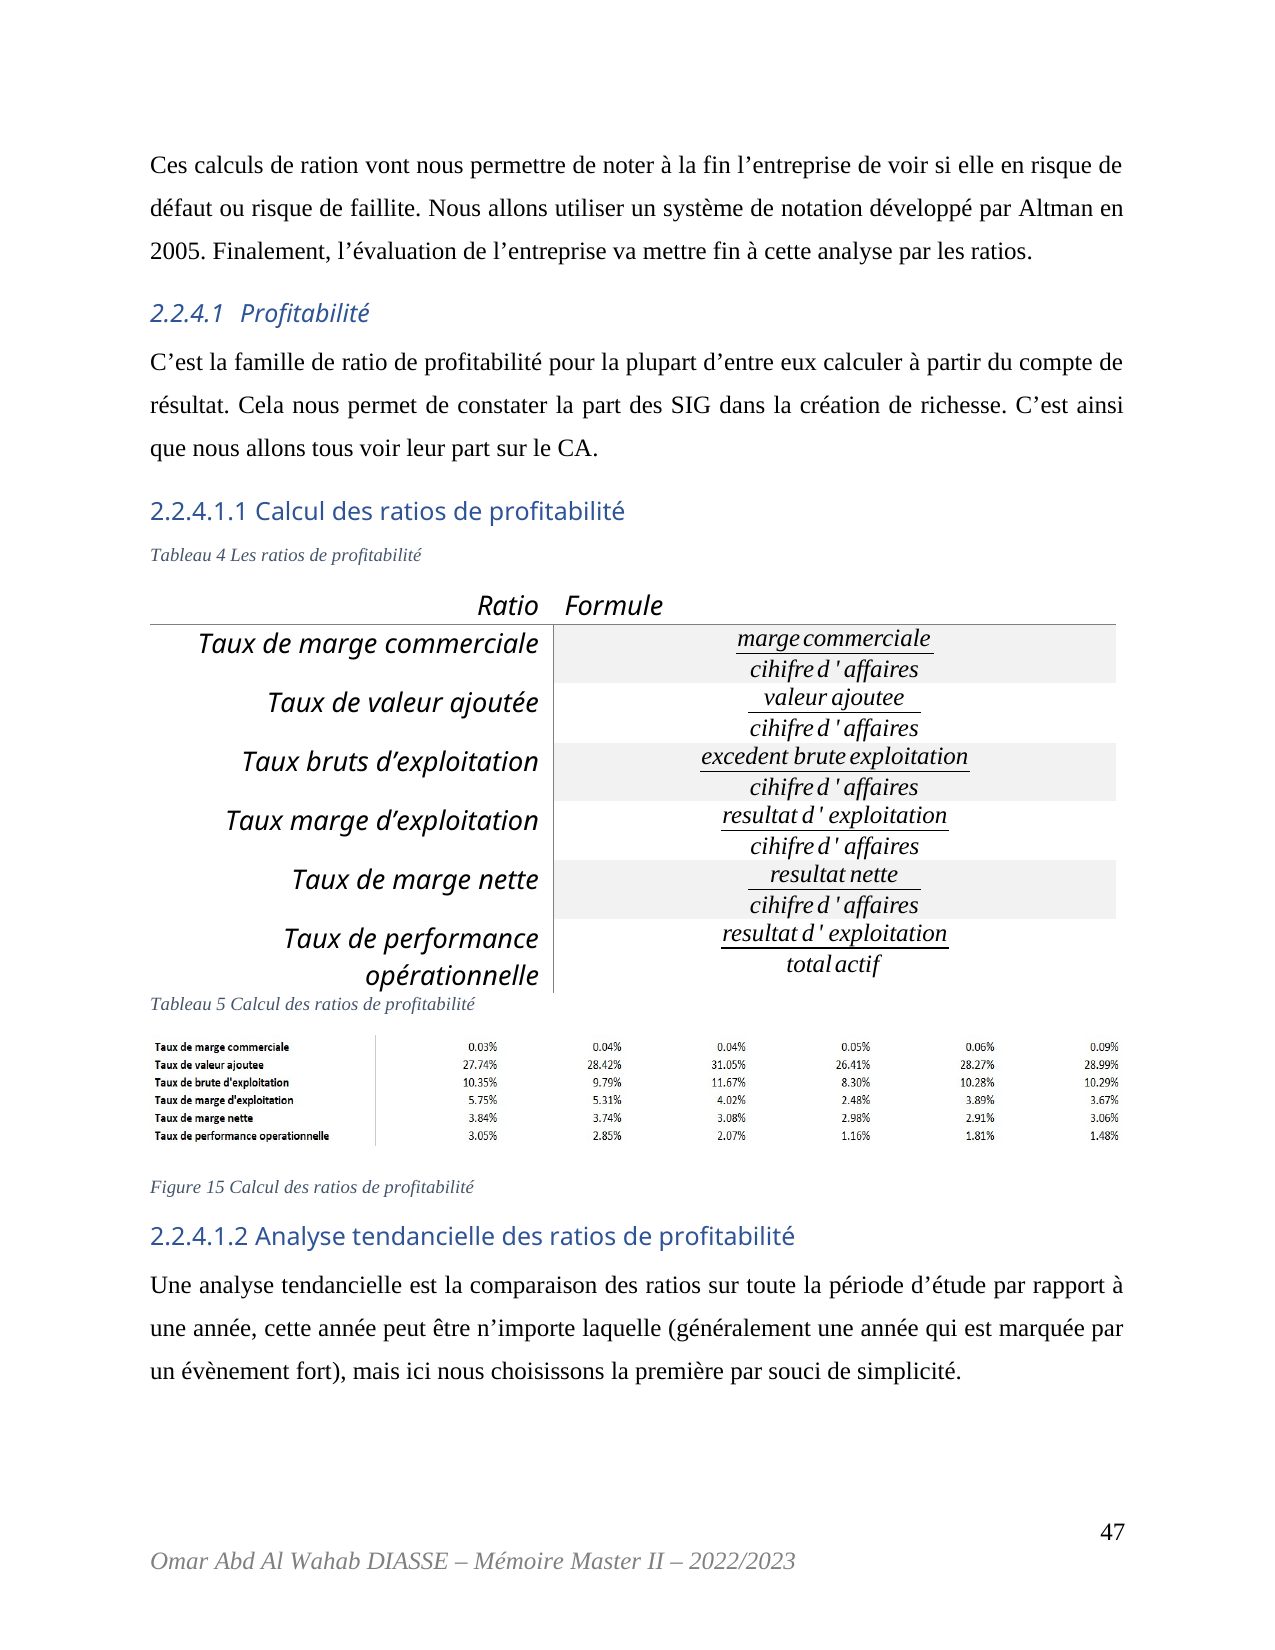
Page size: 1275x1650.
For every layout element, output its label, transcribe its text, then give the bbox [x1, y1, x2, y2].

table_header Formule [553, 587, 1116, 623]
table_cell [554, 860, 1116, 919]
table_cell Taux bruts d’exploitation [150, 743, 553, 801]
text Tableau 4 Les ratios de profitabilité [150, 544, 1125, 566]
table_cell Taux de marge commerciale [150, 625, 553, 683]
table_cell Taux de valeur ajoutée [150, 684, 553, 742]
subtitle Profitabilité [150, 296, 1125, 330]
table_cell [554, 743, 1116, 801]
table_cell Taux marge d’exploitation [150, 801, 553, 860]
table_cell [554, 919, 1116, 993]
table_cell [554, 625, 1116, 683]
text Tableau 5 Calcul des ratios de profitabilité [150, 993, 1125, 1014]
table_cell [554, 684, 1116, 742]
text Ces calculs de ration vont nous permettre de noter à la fin l’entreprise de voir si elle en risque de défaut ou risque de faillite. Nous allons utiliser un système de notation développé par Altman en 2005. Finalement, l’évaluation de l’entreprise va mettre fin à cette analyse par les ratios. [150, 150, 1125, 265]
table_header Ratio [150, 587, 553, 623]
subtitle Analyse tendancielle des ratios de profitabilité [150, 1219, 1125, 1253]
table_cell Taux de marge nette [150, 860, 553, 919]
table_cell Taux de performance opérationnelle [150, 919, 553, 993]
text C’est la famille de ratio de profitabilité pour la plupart d’entre eux calculer à partir du compte de résultat. Cela nous permet de constater la part des SIG dans la création de richesse. C’est ainsi que nous allons tous voir leur part sur le CA. [150, 347, 1125, 462]
table_cell [554, 801, 1116, 860]
picture [150, 1035, 1124, 1146]
text Une analyse tendancielle est la comparaison des ratios sur toute la période d’étude par rapport à une année, cette année peut être n’importe laquelle (généralement une année qui est marquée par un évènement fort), mais ici nous choisissons la première par souci de simplicité. [150, 1270, 1125, 1385]
subtitle Calcul des ratios de profitabilité [150, 493, 1125, 527]
text Figure 15 Calcul des ratios de profitabilité [150, 1176, 1125, 1198]
